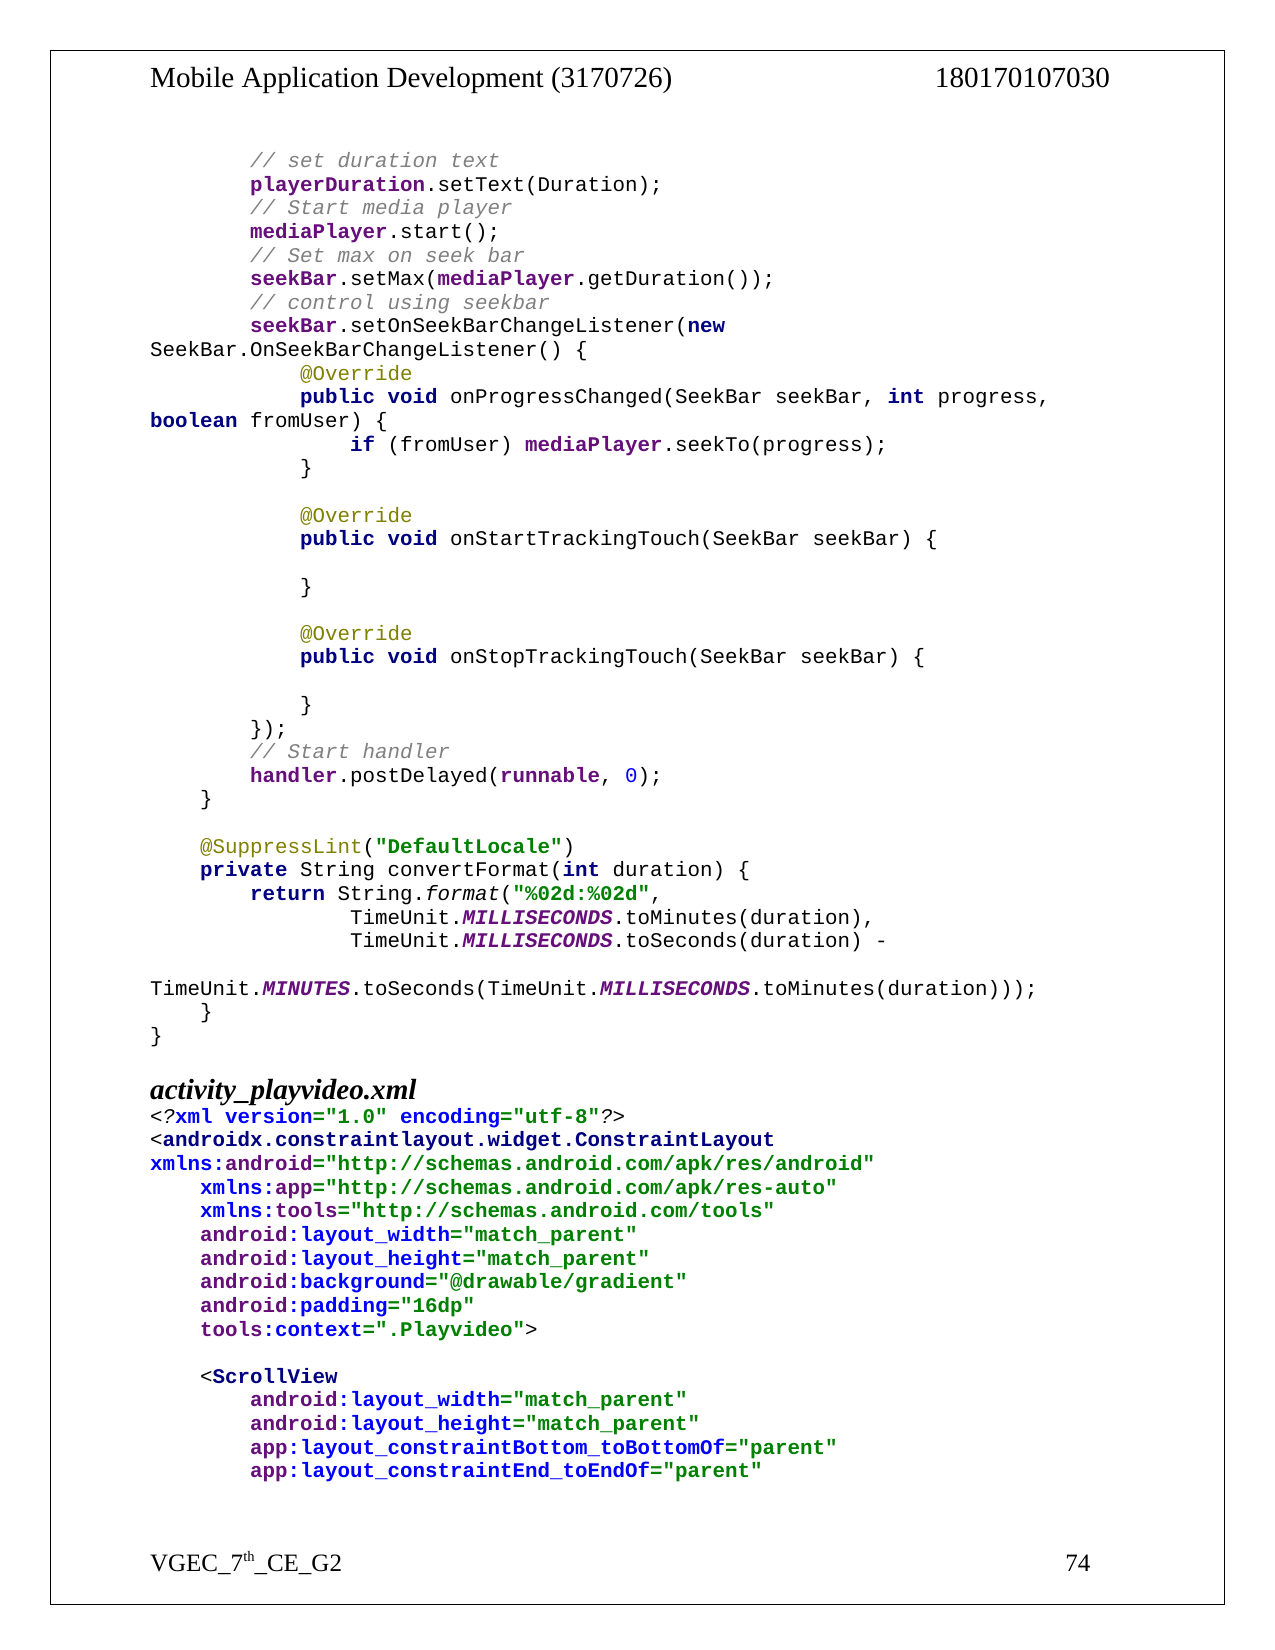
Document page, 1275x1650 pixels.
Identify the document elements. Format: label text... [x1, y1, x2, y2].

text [150, 1106, 1125, 1484]
text activity_playvideo.xml [150, 1072, 1125, 1106]
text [150, 150, 1125, 1072]
